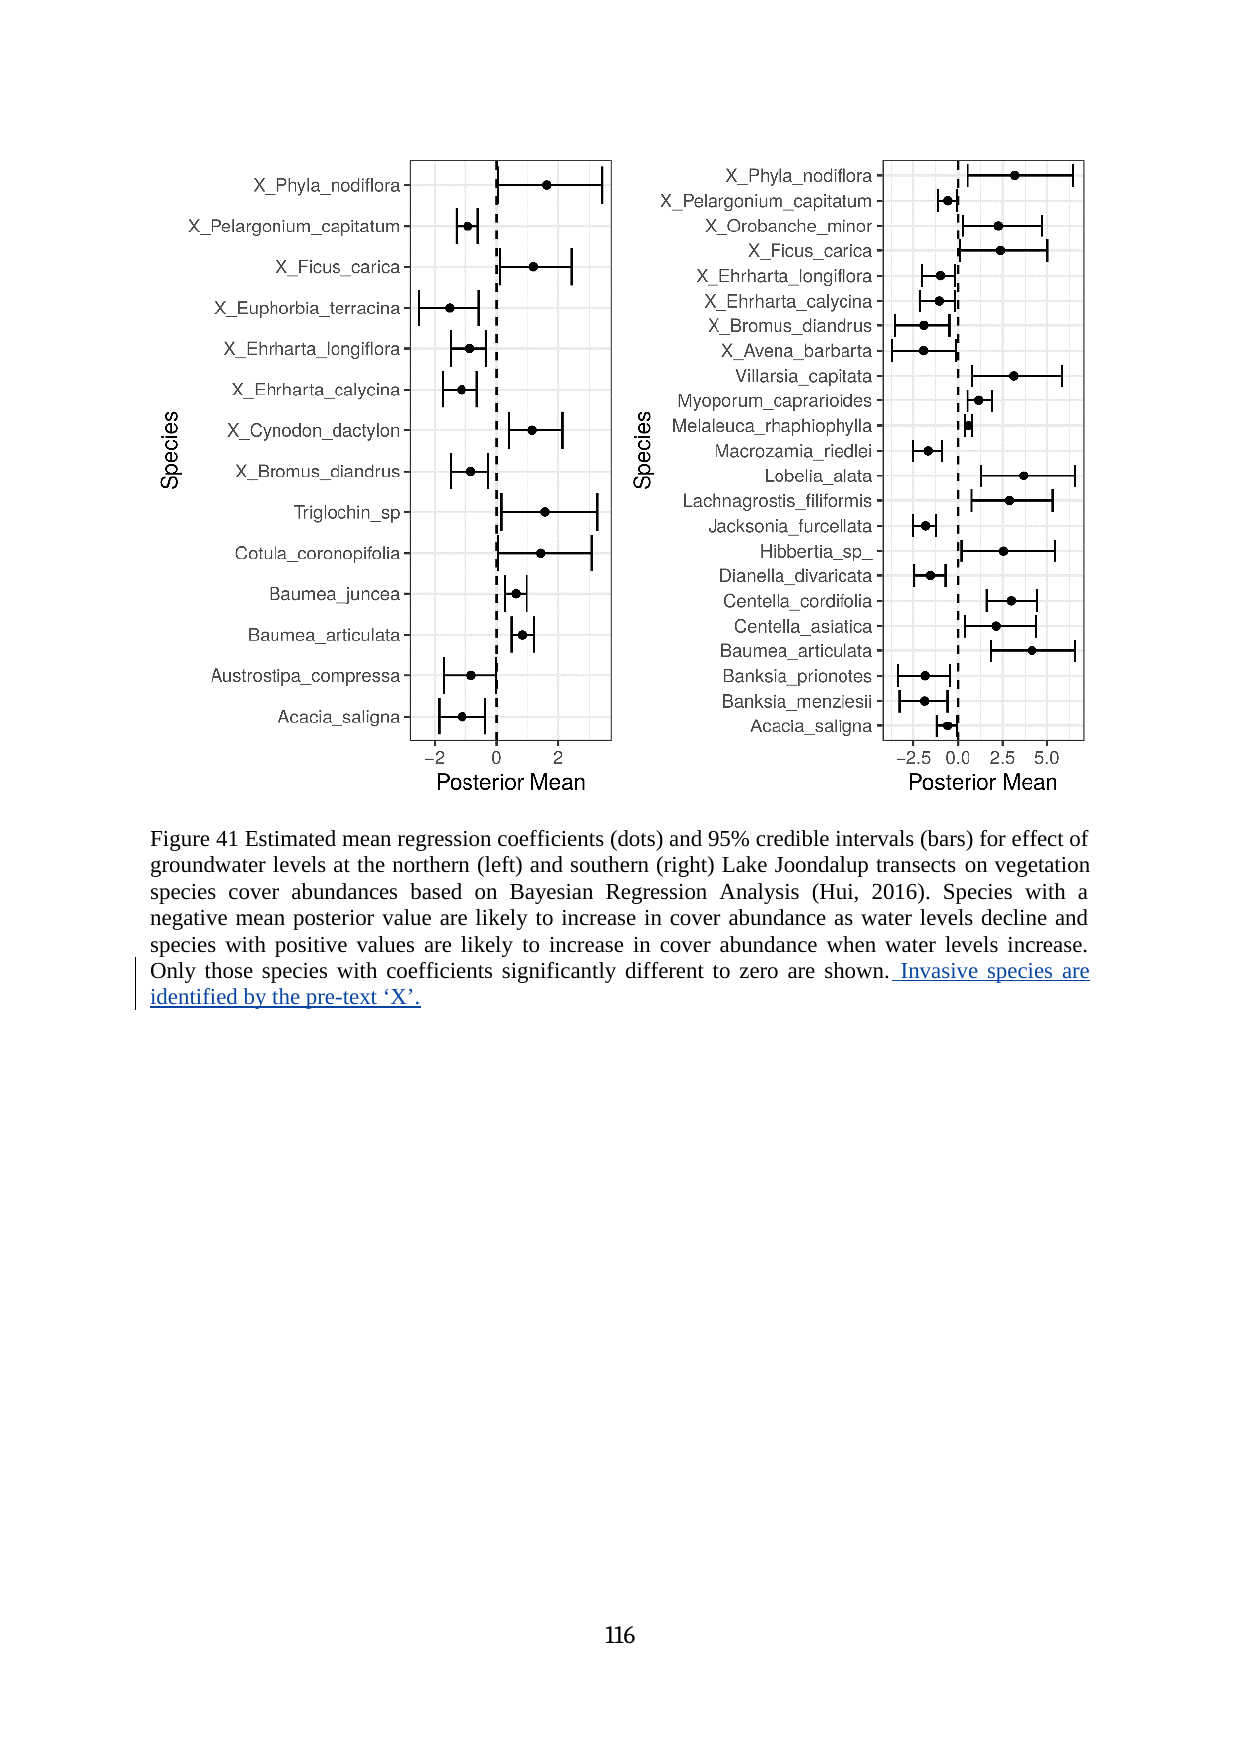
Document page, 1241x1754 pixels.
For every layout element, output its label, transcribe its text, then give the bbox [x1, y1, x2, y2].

text Figure 41 Estimated mean regression coefficients (dots) and 95% credible intervals (bars) for effect of groundwater levels at the northern (left) and southern (right) Lake Joondalup transects on vegetation species cover abundances based on Bayesian Regression Analysis (Hui, 2016). Species with a negative mean posterior value are likely to increase in cover abundance as water levels decline and species with positive values are likely to increase in cover abundance when water levels increase. Only those species with coefficients significantly different to zero are shown. [150, 825, 1090, 1010]
picture [150, 150, 1095, 805]
